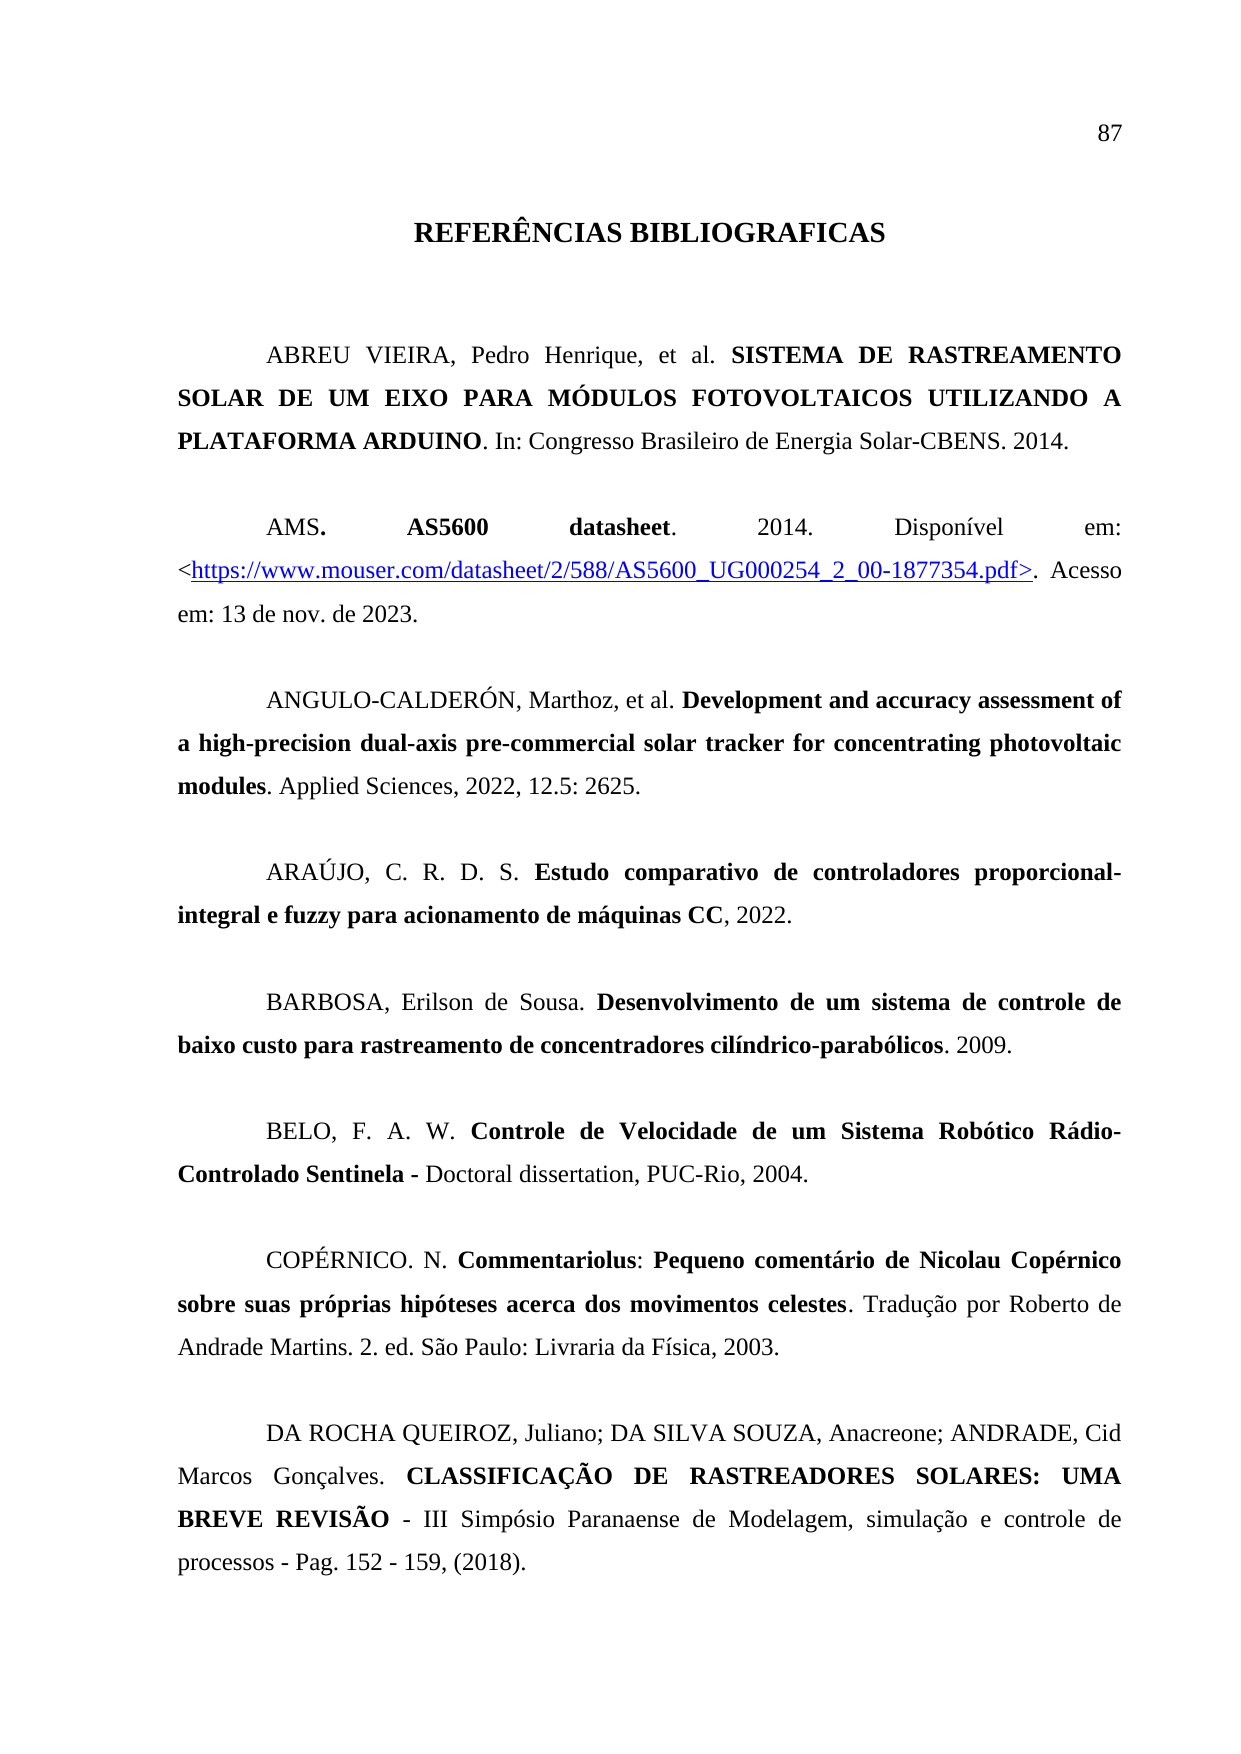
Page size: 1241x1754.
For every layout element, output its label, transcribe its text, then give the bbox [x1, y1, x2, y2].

text ABREU VIEIRA, Pedro Henrique, et al. SISTEMA DE RASTREAMENTO SOLAR DE UM EIXO PARA MÓDULOS FOTOVOLTAICOS UTILIZANDO A PLATAFORMA ARDUINO. In: Congresso Brasileiro de Energia Solar-CBENS. 2014. [177, 340, 1122, 455]
text DA ROCHA QUEIROZ, Juliano; DA SILVA SOUZA, Anacreone; ANDRADE, Cid Marcos Gonçalves. CLASSIFICAÇÃO DE RASTREADORES SOLARES: UMA BREVE REVISÃO - III Simpósio Paranaense de Modelagem, simulação e controle de processos - Pag. 152 - 159, (2018). [177, 1418, 1122, 1576]
subtitle REFERÊNCIAS BIBLIOGRAFICAS [177, 215, 1122, 248]
text ANGULO-CALDERÓN, Marthoz, et al. Development and accuracy assessment of a high-precision dual-axis pre-commercial solar tracker for concentrating photovoltaic modules. Applied Sciences, 2022, 12.5: 2625. [177, 685, 1122, 800]
text COPÉRNICO. N. Commentariolus: Pequeno comentário de Nicolau Copérnico sobre suas próprias hipóteses acerca dos movimentos celestes. Tradução por Roberto de Andrade Martins. 2. ed. São Paulo: Livraria da Física, 2003. [177, 1246, 1122, 1361]
text ARAÚJO, C. R. D. S. Estudo comparativo de controladores proporcional-integral e fuzzy para acionamento de máquinas CC, 2022. [177, 857, 1122, 929]
text AMS. AS5600 datasheet. 2014. Disponível em: <https://www.mouser.com/datasheet/2/588/AS5600_UG000254_2_00-1877354.pdf>. Acesso em: 13 de nov. de 2023. [177, 512, 1122, 627]
text BARBOSA, Erilson de Sousa. Desenvolvimento de um sistema de controle de baixo custo para rastreamento de concentradores cilíndrico-parabólicos. 2009. [177, 987, 1122, 1059]
text BELO, F. A. W. Controle de Velocidade de um Sistema Robótico Rádio-Controlado Sentinela - Doctoral dissertation, PUC-Rio, 2004. [177, 1116, 1122, 1188]
